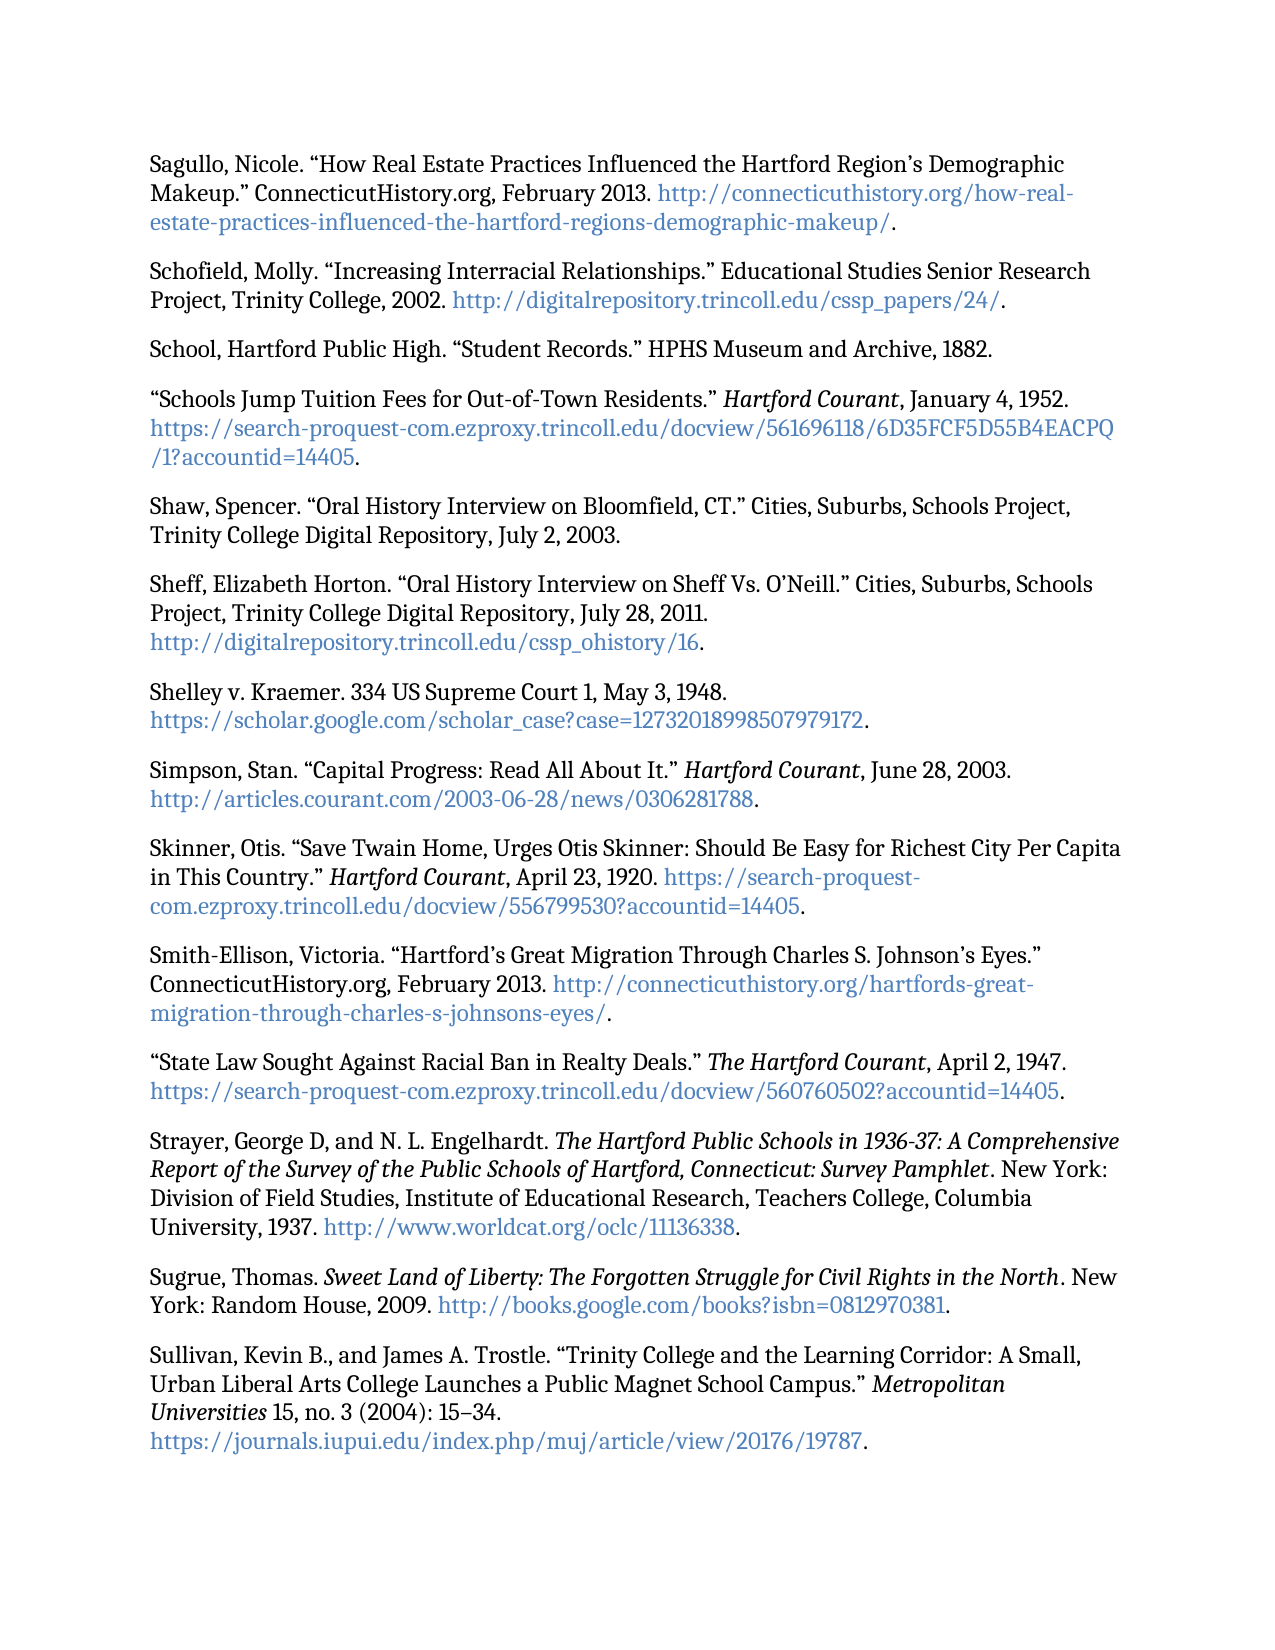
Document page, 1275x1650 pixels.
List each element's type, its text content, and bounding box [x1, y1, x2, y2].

text Shelley v. Kraemer. 334 US Supreme Court 1, May 3, 1948. https://scholar.google.com/scholar_case?case=12732018998507979172. [150, 677, 1125, 735]
text “State Law Sought Against Racial Ban in Realty Deals.” The Hartford Courant, April 2, 1947. https://search-proquest-com.ezproxy.trincoll.edu/docview/560760502?accountid=14405. [150, 1048, 1125, 1106]
text Simpson, Stan. “Capital Progress: Read All About It.” Hartford Courant, June 28, 2003. http://articles.courant.com/2003-06-28/news/0306281788. [150, 756, 1125, 813]
text Strayer, George D, and N. L. Engelhardt. The Hartford Public Schools in 1936-37: A Comprehensive Report of the Survey of the Public Schools of Hartford, Connecticut: Survey Pamphlet. New York: Division of Field Studies, Institute of Educational Research, Teachers College, Columbia University, 1937. http://www.worldcat.org/oclc/11136338. [150, 1127, 1125, 1242]
text Sugrue, Thomas. Sweet Land of Liberty: The Forgotten Struggle for Civil Rights in the North. New York: Random House, 2009. http://books.google.com/books?isbn=0812970381. [150, 1262, 1125, 1320]
text Schofield, Molly. “Increasing Interracial Relationships.” Educational Studies Senior Research Project, Trinity College, 2002. http://digitalrepository.trincoll.edu/cssp_papers/24/. [150, 257, 1125, 314]
text Sullivan, Kevin B., and James A. Trostle. “Trinity College and the Learning Corridor: A Small, Urban Liberal Arts College Launches a Public Magnet School Campus.” Metropolitan Universities 15, no. 3 (2004): 15–34. https://journals.iupui.edu/index.php/muj/article/view/20176/19787. [150, 1341, 1125, 1456]
text “Schools Jump Tuition Fees for Out-of-Town Residents.” Hartford Courant, January 4, 1952. https://search-proquest-com.ezproxy.trincoll.edu/docview/561696118/6D35FCF5D55B4EACPQ/1?accountid=14405. [150, 385, 1125, 471]
text Skinner, Otis. “Save Twain Home, Urges Otis Skinner: Should Be Easy for Richest City Per Capita in This Country.” Hartford Courant, April 23, 1920. https://search-proquest-com.ezproxy.trincoll.edu/docview/556799530?accountid=14405. [150, 834, 1125, 920]
text Sheff, Elizabeth Horton. “Oral History Interview on Sheff Vs. O’Neill.” Cities, Suburbs, Schools Project, Trinity College Digital Repository, July 28, 2011. http://digitalrepository.trincoll.edu/cssp_ohistory/16. [150, 570, 1125, 657]
text Shaw, Spencer. “Oral History Interview on Bloomfield, CT.” Cities, Suburbs, Schools Project, Trinity College Digital Repository, July 2, 2003. [150, 492, 1125, 549]
text School, Hartford Public High. “Student Records.” HPHS Museum and Archive, 1882. [150, 335, 1125, 364]
text Smith-Ellison, Victoria. “Hartford’s Great Migration Through Charles S. Johnson’s Eyes.” ConnecticutHistory.org, February 2013. http://connecticuthistory.org/hartfords-great-migration-through-charles-s-johnsons-eyes/. [150, 941, 1125, 1027]
text Sagullo, Nicole. “How Real Estate Practices Influenced the Hartford Region’s Demographic Makeup.” ConnecticutHistory.org, February 2013. http://connecticuthistory.org/how-real-estate-practices-influenced-the-hartford-regions-demographic-makeup/. [150, 150, 1125, 236]
